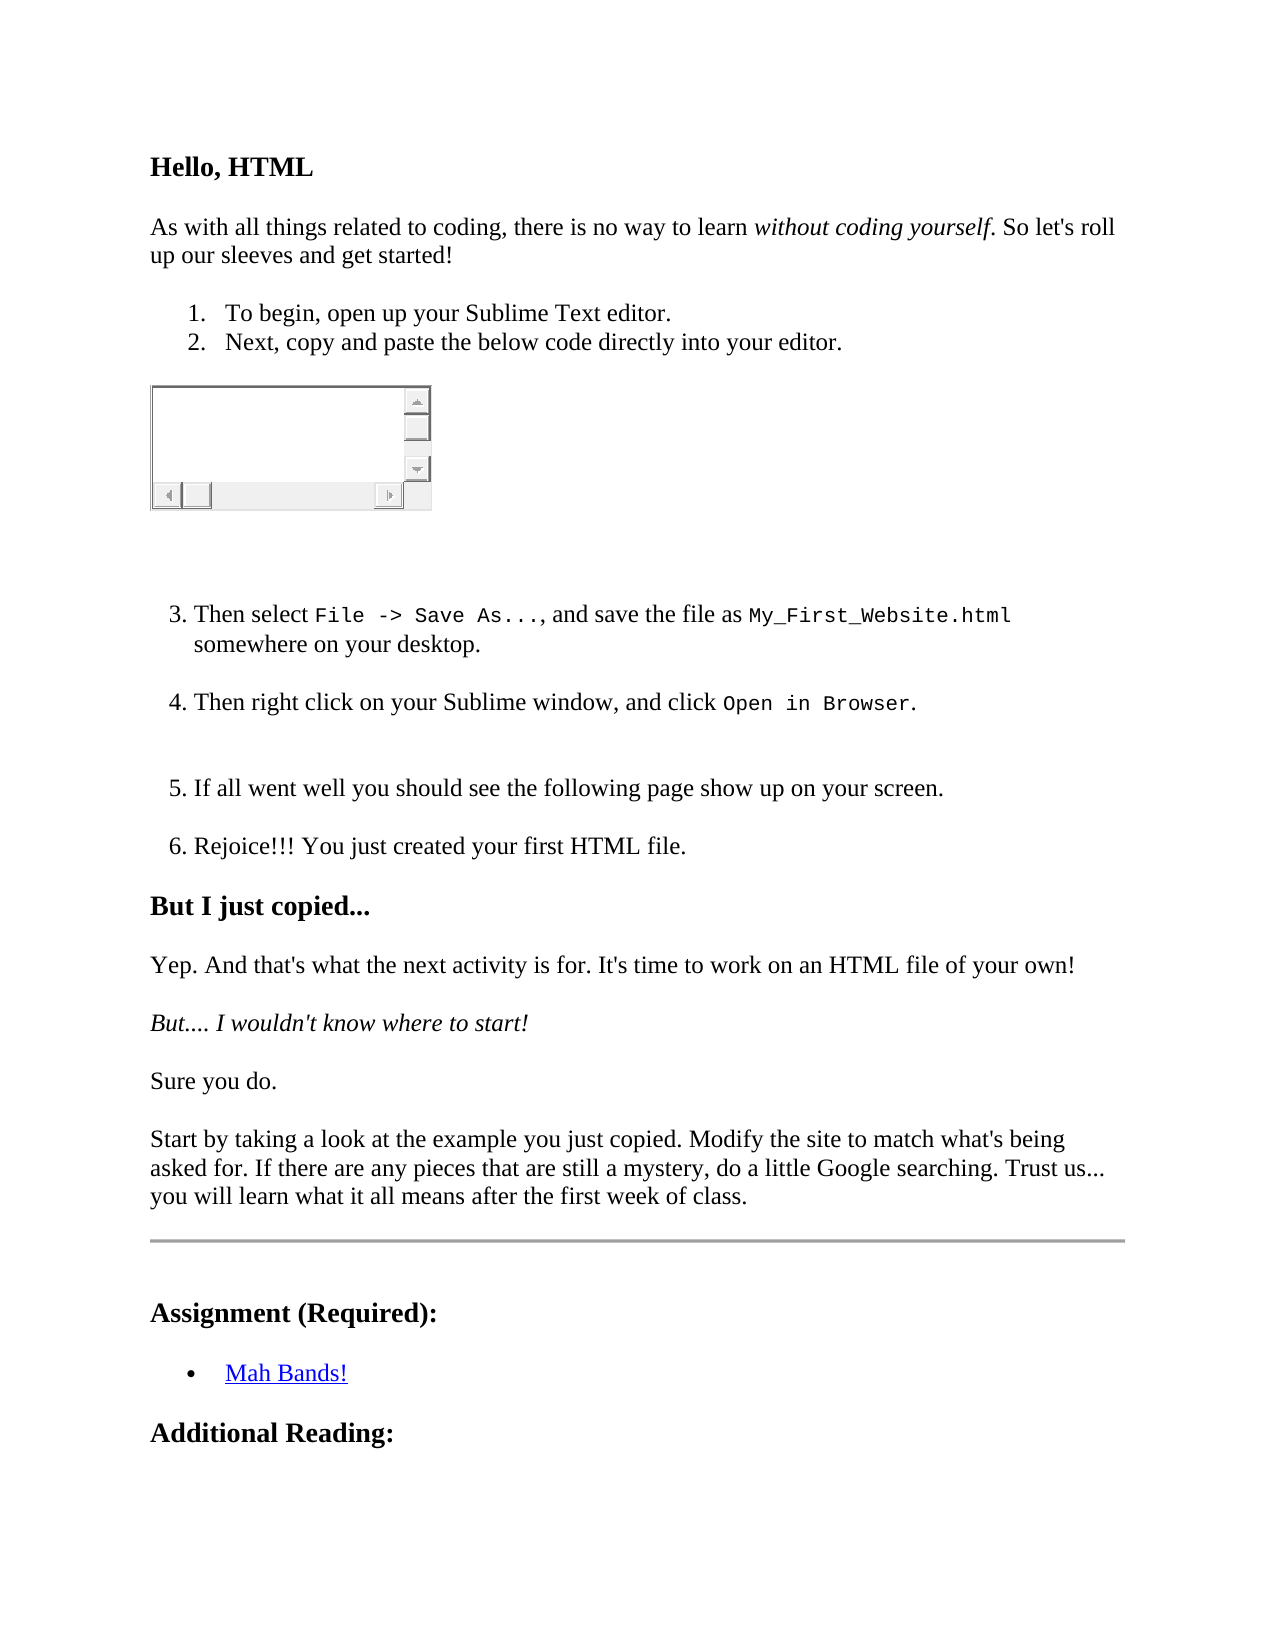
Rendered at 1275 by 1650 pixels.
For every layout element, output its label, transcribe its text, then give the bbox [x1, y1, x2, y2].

text Assignment (Required): [150, 1297, 1125, 1329]
list To begin, open up your Sublime Text editor. [187, 298, 1125, 327]
text 4. Then right click on your Sublime window, and click Open in Browser. [150, 687, 1125, 716]
text 5. If all went well you should see the following page show up on your screen. [150, 746, 1125, 802]
text As with all things related to coding, there is no way to learn without coding yourself. So let's roll up our sleeves and get started! [150, 212, 1125, 269]
text Yep. And that's what the next activity is for. It's time to work on an HTML file of your own! [150, 950, 1125, 979]
text Additional Reading: [150, 1416, 1125, 1448]
text But.... I wouldn't know where to start! [150, 1008, 1125, 1037]
list Next, copy and paste the below code directly into your editor. [187, 327, 1125, 356]
text Sure you do. [150, 1066, 1125, 1095]
text But I just copied... [150, 889, 1125, 921]
text 6. Rejoice!!! You just created your first HTML file. [150, 831, 1125, 859]
text Hello, HTML [150, 150, 1125, 182]
text Start by taking a look at the example you just copied. Modify the site to match what's being asked for. If there are any pieces that are still a mystery, do a little Google searching. Trust us... you will learn what it all means after the first week of class. [150, 1124, 1125, 1210]
text 3. Then select File -> Save As..., and save the file as My_First_Website.html somewhere on your desktop. [150, 599, 1125, 658]
list Mah Bands! [187, 1358, 1125, 1387]
